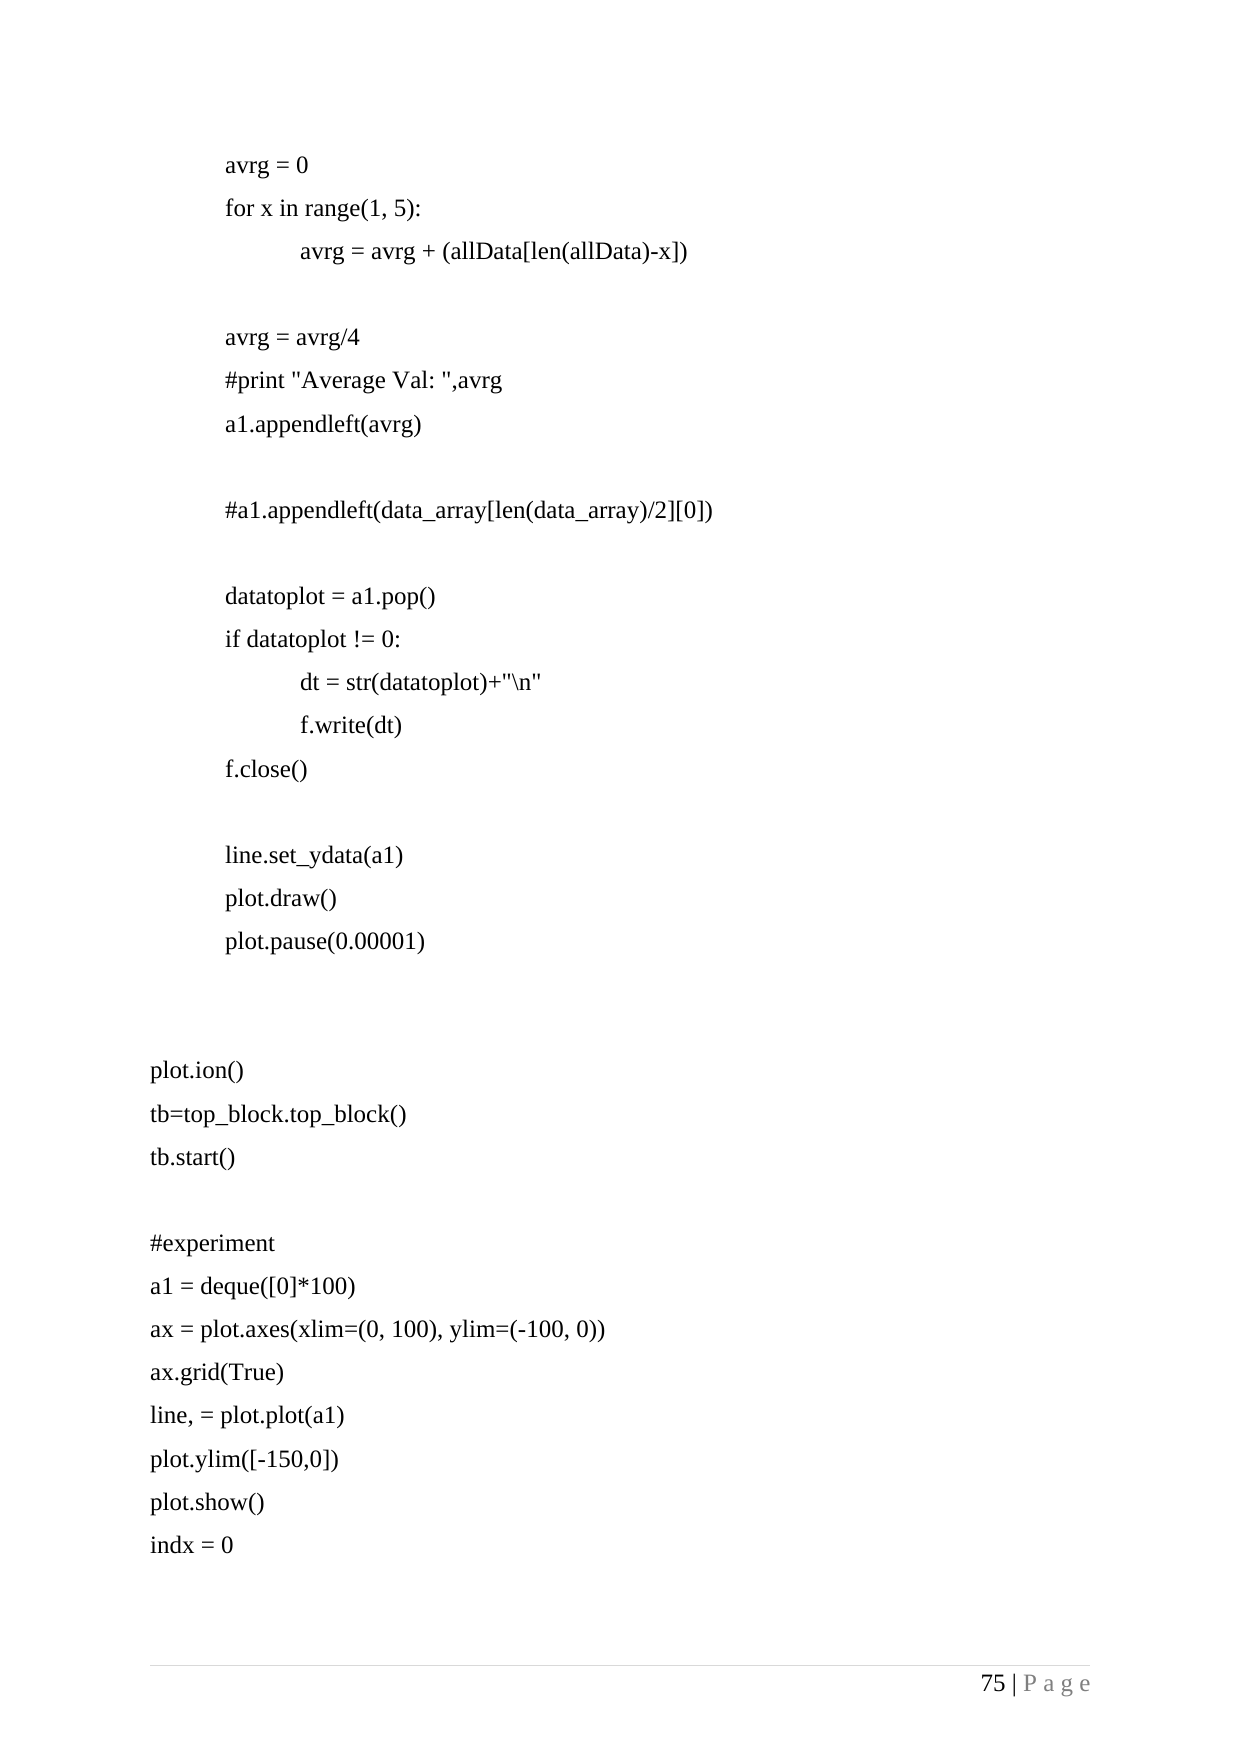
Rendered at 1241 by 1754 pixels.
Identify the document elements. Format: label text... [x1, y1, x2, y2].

text for x in range(1, 5): [150, 193, 1090, 222]
text f.close() [150, 754, 1090, 782]
text ax.grid(True) [150, 1357, 1090, 1386]
text dt = str(datatoplot)+"\n" [150, 667, 1090, 696]
text a1 = deque([0]*100) [150, 1271, 1090, 1300]
text plot.pause(0.00001) [150, 926, 1090, 955]
text tb=top_block.top_block() [150, 1099, 1090, 1127]
text datatoplot = a1.pop() [150, 581, 1090, 610]
text ax = plot.axes(xlim=(0, 100), ylim=(-100, 0)) [150, 1314, 1090, 1343]
text plot.ylim([-150,0]) [150, 1444, 1090, 1472]
text line, = plot.plot(a1) [150, 1401, 1090, 1429]
text if datatoplot != 0: [150, 624, 1090, 653]
text avrg = 0 [150, 150, 1090, 179]
text a1.appendleft(avrg) [150, 409, 1090, 437]
text plot.show() [150, 1487, 1090, 1516]
text avrg = avrg + (allData[len(allData)-x]) [150, 236, 1090, 265]
text plot.ion() [150, 1056, 1090, 1084]
text #a1.appendleft(data_array[len(data_array)/2][0]) [150, 495, 1090, 524]
text plot.draw() [150, 883, 1090, 912]
text line.set_ydata(a1) [150, 840, 1090, 869]
text f.write(dt) [150, 711, 1090, 739]
text #print "Average Val: ",avrg [150, 366, 1090, 394]
text avrg = avrg/4 [150, 322, 1090, 351]
text #experiment [150, 1228, 1090, 1257]
text indx = 0 [150, 1530, 1090, 1559]
text tb.start() [150, 1142, 1090, 1171]
